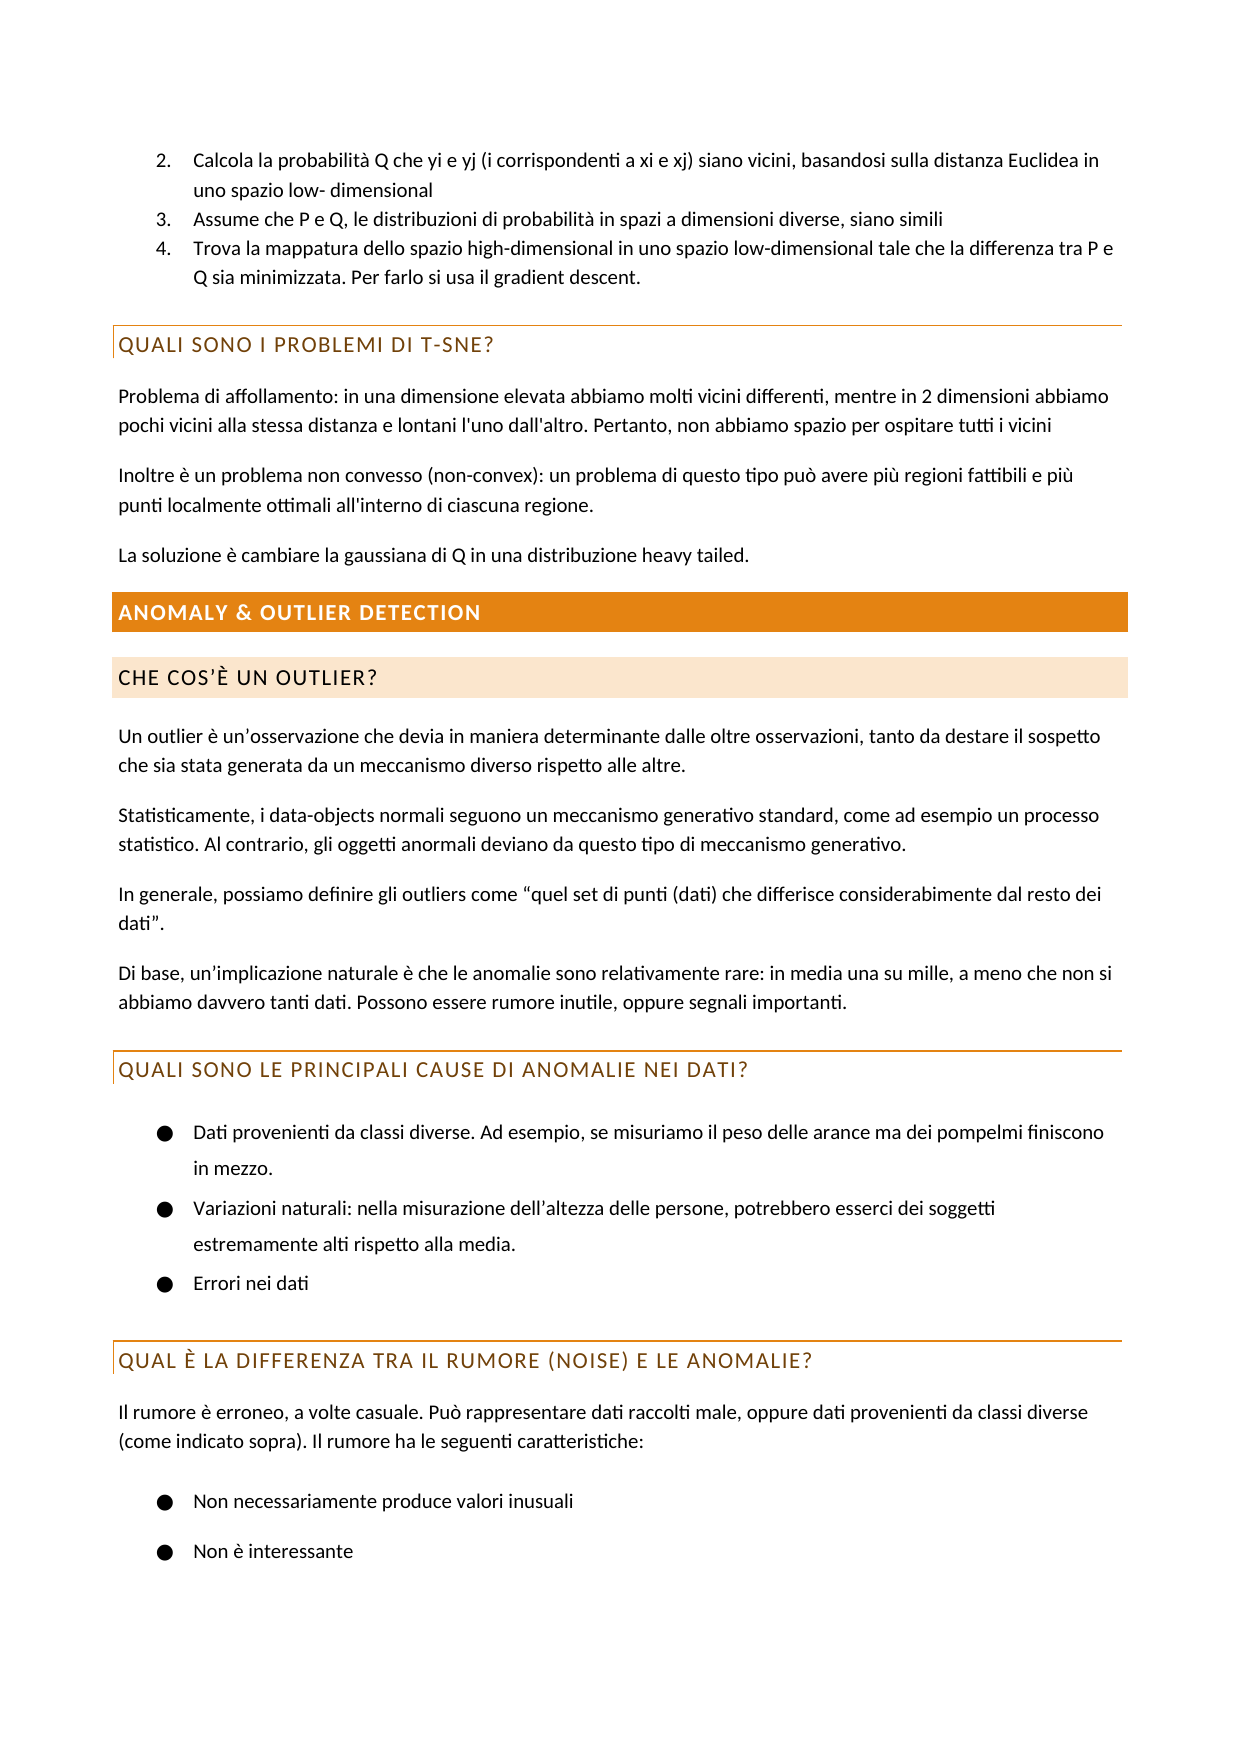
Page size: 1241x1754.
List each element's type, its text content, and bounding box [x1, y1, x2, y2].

list Calcola la probabilità Q che yi e yj (i corrispondenti a xi e xj) siano vicini, basandosi sulla distanza Euclidea in uno spazio low- dimensional [156, 148, 1122, 202]
text Problema di affollamento: in una dimensione elevata abbiamo molti vicini differenti, mentre in 2 dimensioni abbiamo pochi vicini alla stessa distanza e lontani l'uno dall'altro. Pertanto, non abbiamo spazio per ospitare tutti i vicini [118, 383, 1122, 438]
text Il rumore è erroneo, a volte casuale. Può rappresentare dati raccolti male, oppure dati provenienti da classi diverse (come indicato sopra). Il rumore ha le seguenti caratteristiche: [118, 1399, 1122, 1453]
text Di base, un’implicazione naturale è che le anomalie sono relativamente rare: in media una su mille, a meno che non si abbiamo davvero tanti dati. Possono essere rumore inutile, oppure segnali importanti. [118, 960, 1122, 1015]
list Errori nei dati [156, 1260, 1122, 1303]
list Dati provenienti da classi diverse. Ad esempio, se misuriamo il peso delle arance ma dei pompelmi finiscono in mezzo. [156, 1109, 1122, 1181]
subtitle Quali sono le principali cause di anomalie nei dati? [114, 1052, 1122, 1084]
list Variazioni naturali: nella misurazione dell’altezza delle persone, potrebbero esserci dei soggetti estremamente alti rispetto alla media. [156, 1184, 1122, 1256]
text Statisticamente, i data-objects normali seguono un meccanismo generativo standard, come ad esempio un processo statistico. Al contrario, gli oggetti anormali deviano da questo tipo di meccanismo generativo. [118, 802, 1122, 857]
text Inoltre è un problema non convesso (non-convex): un problema di questo tipo può avere più regioni fattibili e più punti localmente ottimali all'interno di ciascuna regione. [118, 463, 1122, 517]
text La soluzione è cambiare la gaussiana di Q in una distribuzione heavy tailed. [118, 542, 1122, 567]
subtitle Che cos’è un outlier? [118, 664, 1122, 692]
list Assume che P e Q, le distribuzioni di probabilità in spazi a dimensioni diverse, siano simili [156, 206, 1122, 231]
text In generale, possiamo definire gli outliers come “quel set di punti (dati) che differisce considerabimente dal resto dei dati”. [118, 881, 1122, 936]
subtitle Anomaly & Outlier detection [118, 598, 1122, 626]
list Non necessariamente produce valori inusuali [156, 1478, 1122, 1521]
subtitle Qual è la differenza tra il rumore (noise) e le anomalie? [114, 1342, 1122, 1374]
list Non è interessante [156, 1527, 1122, 1570]
list Trova la mappatura dello spazio high-dimensional in uno spazio low-dimensional tale che la differenza tra P e Q sia minimizzata. Per farlo si usa il gradient descent. [156, 235, 1122, 290]
subtitle Quali sono i problemi di t-sne? [114, 326, 1122, 358]
text Un outlier è un’osservazione che devia in maniera determinante dalle oltre osservazioni, tanto da destare il sospetto che sia stata generata da un meccanismo diverso rispetto alle altre. [118, 723, 1122, 777]
